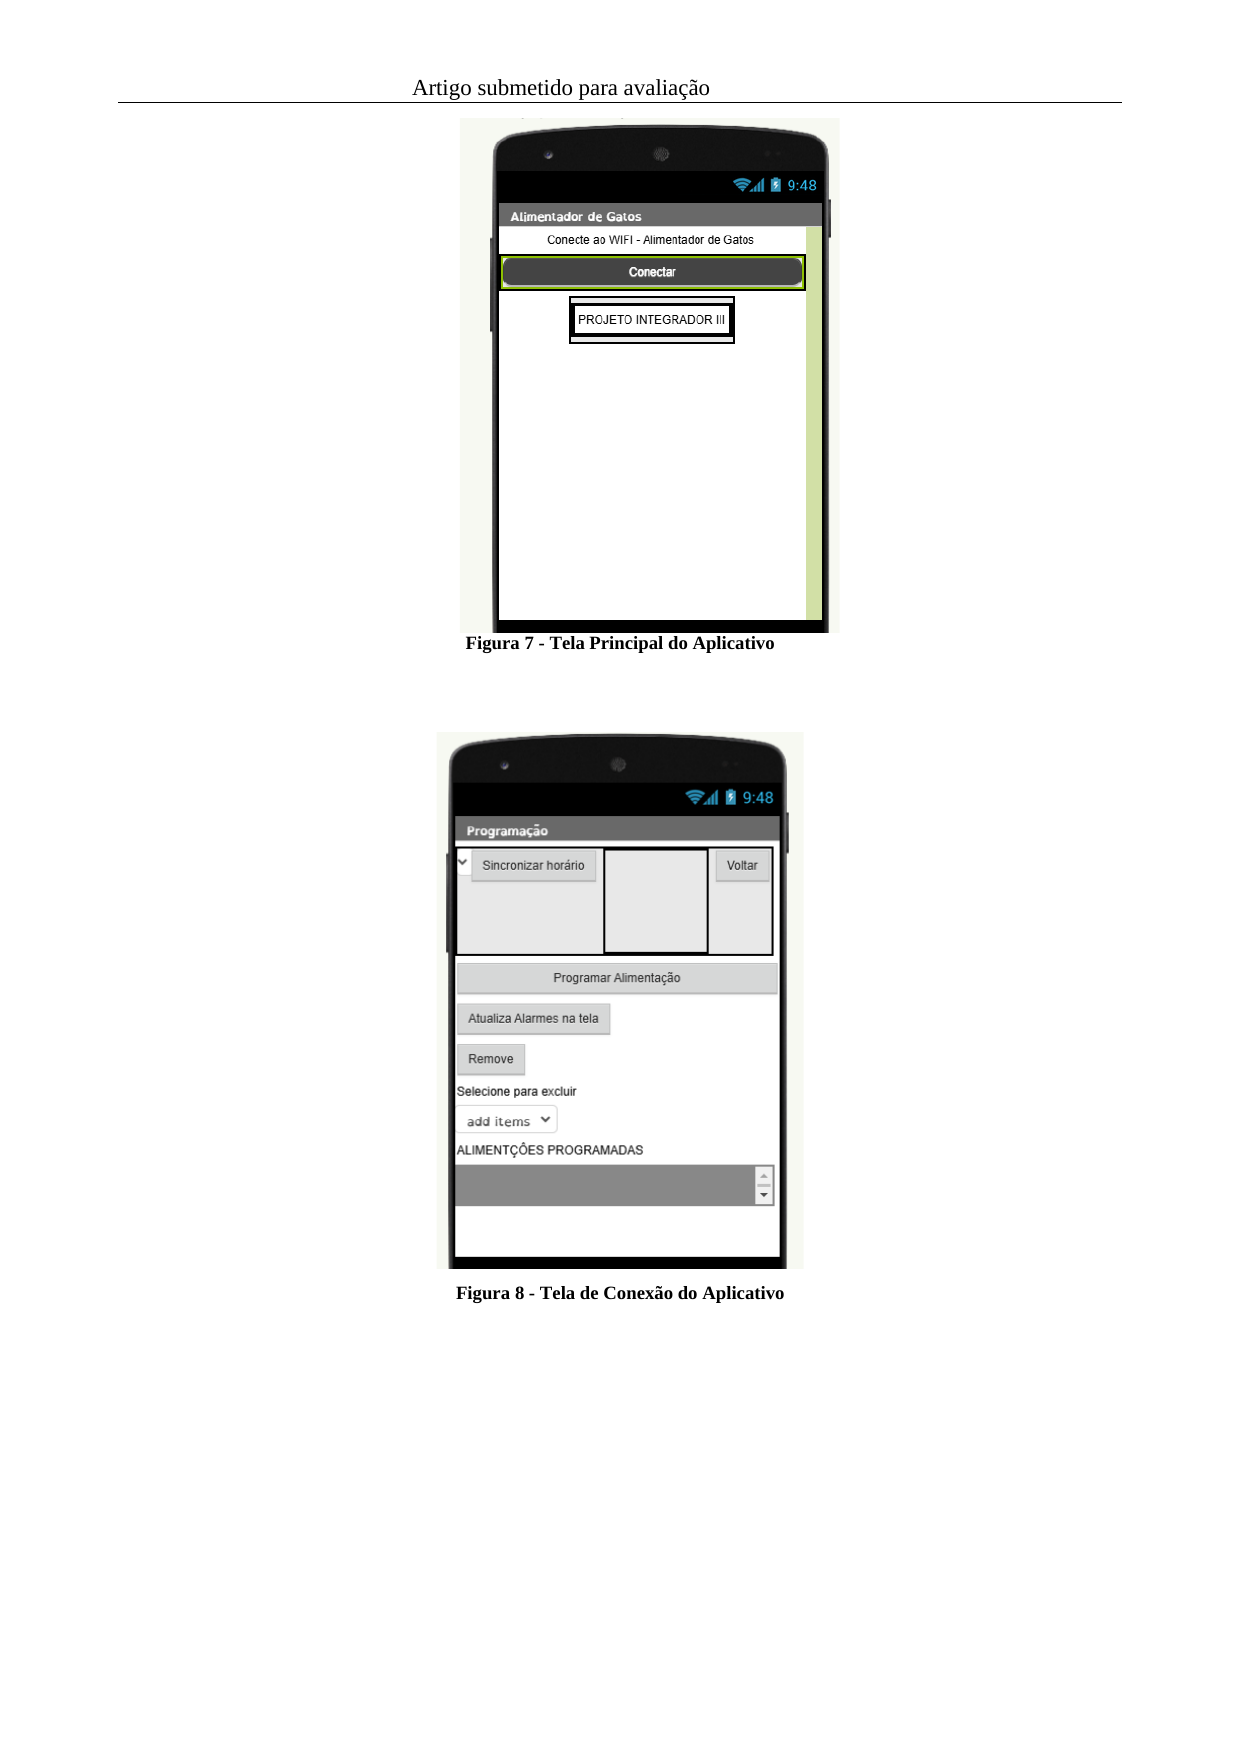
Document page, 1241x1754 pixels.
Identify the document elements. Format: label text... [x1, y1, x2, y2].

picture [436, 732, 804, 1269]
picture [459, 118, 840, 633]
text Figura 7 - Tela Principal do Aplicativo [118, 632, 1122, 654]
text Figura 8 - Tela de Conexão do Aplicativo [118, 1282, 1122, 1303]
